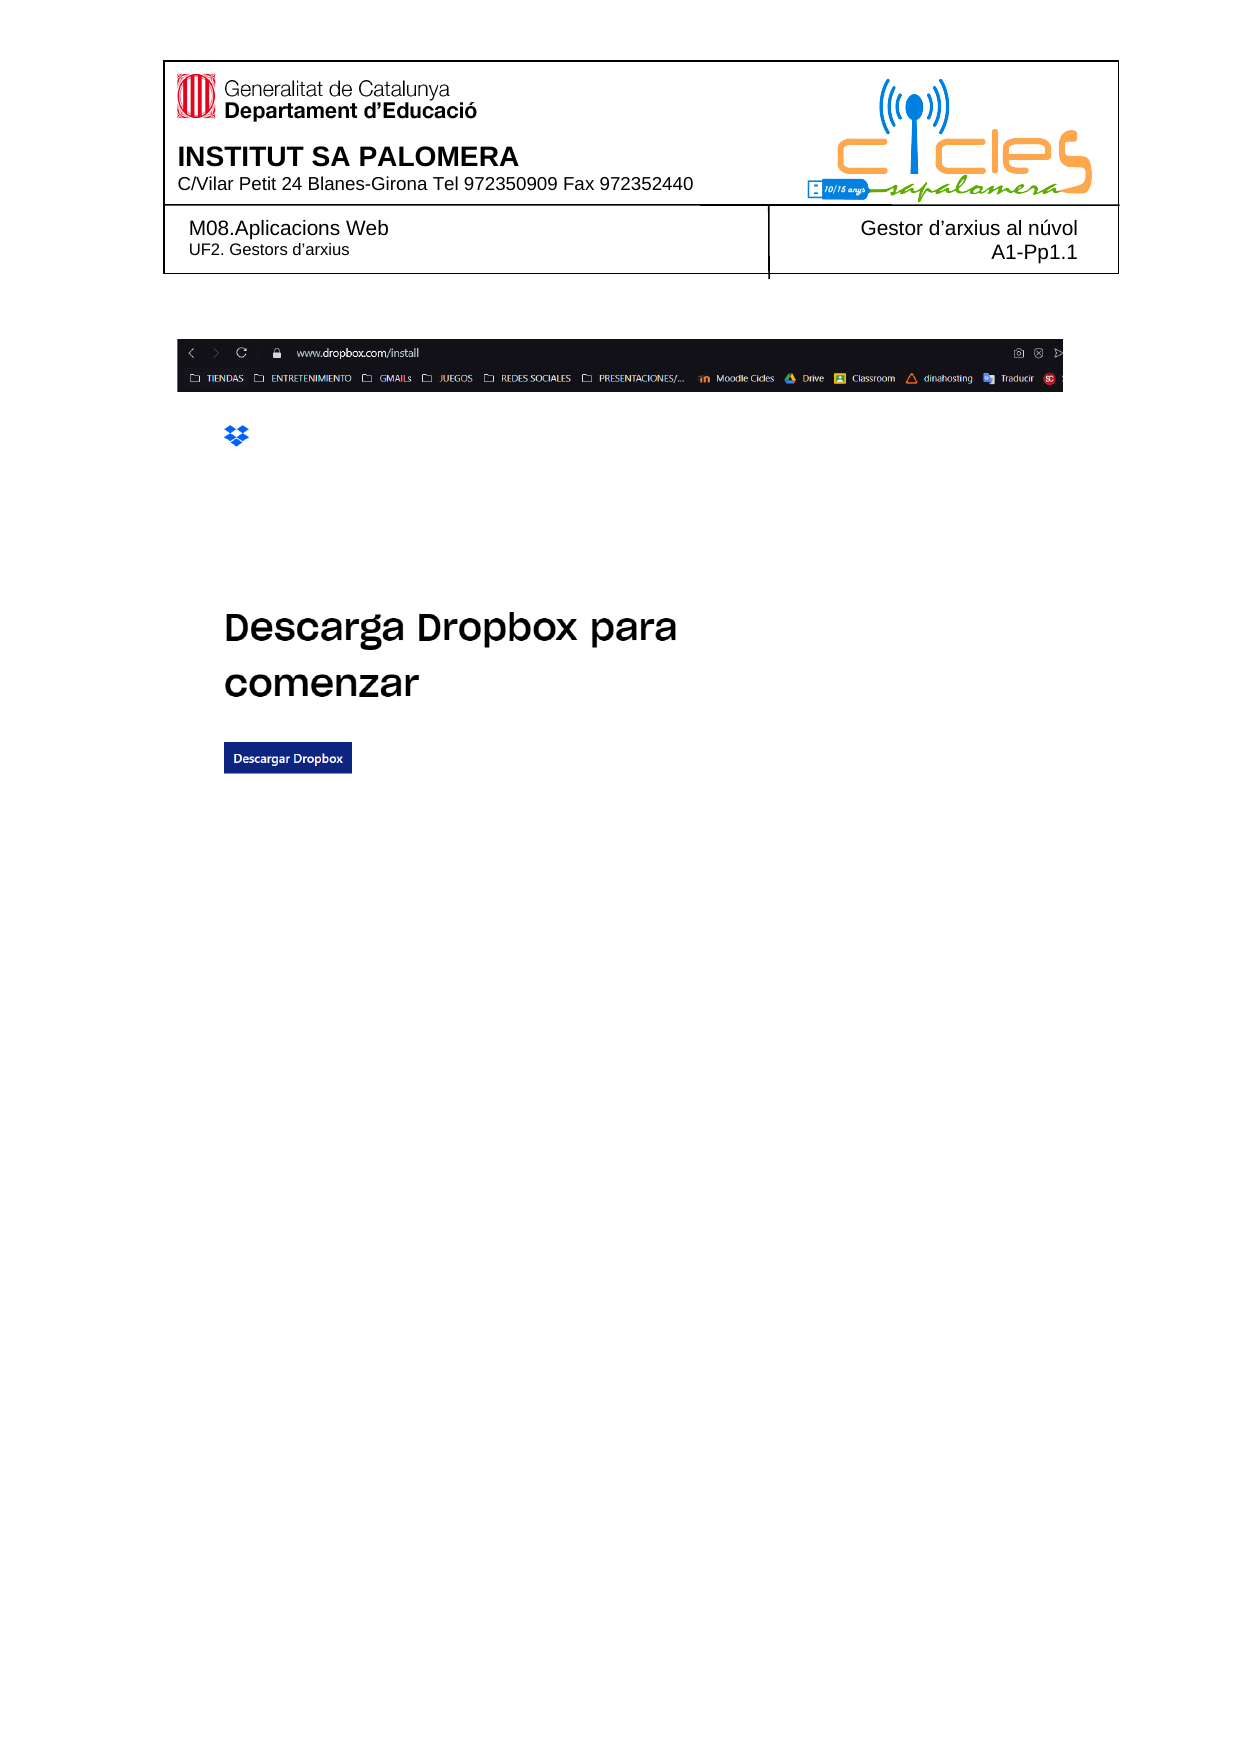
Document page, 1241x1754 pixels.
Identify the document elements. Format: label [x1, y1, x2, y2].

picture [802, 64, 1098, 212]
picture [177, 339, 1063, 948]
picture [177, 73, 499, 128]
